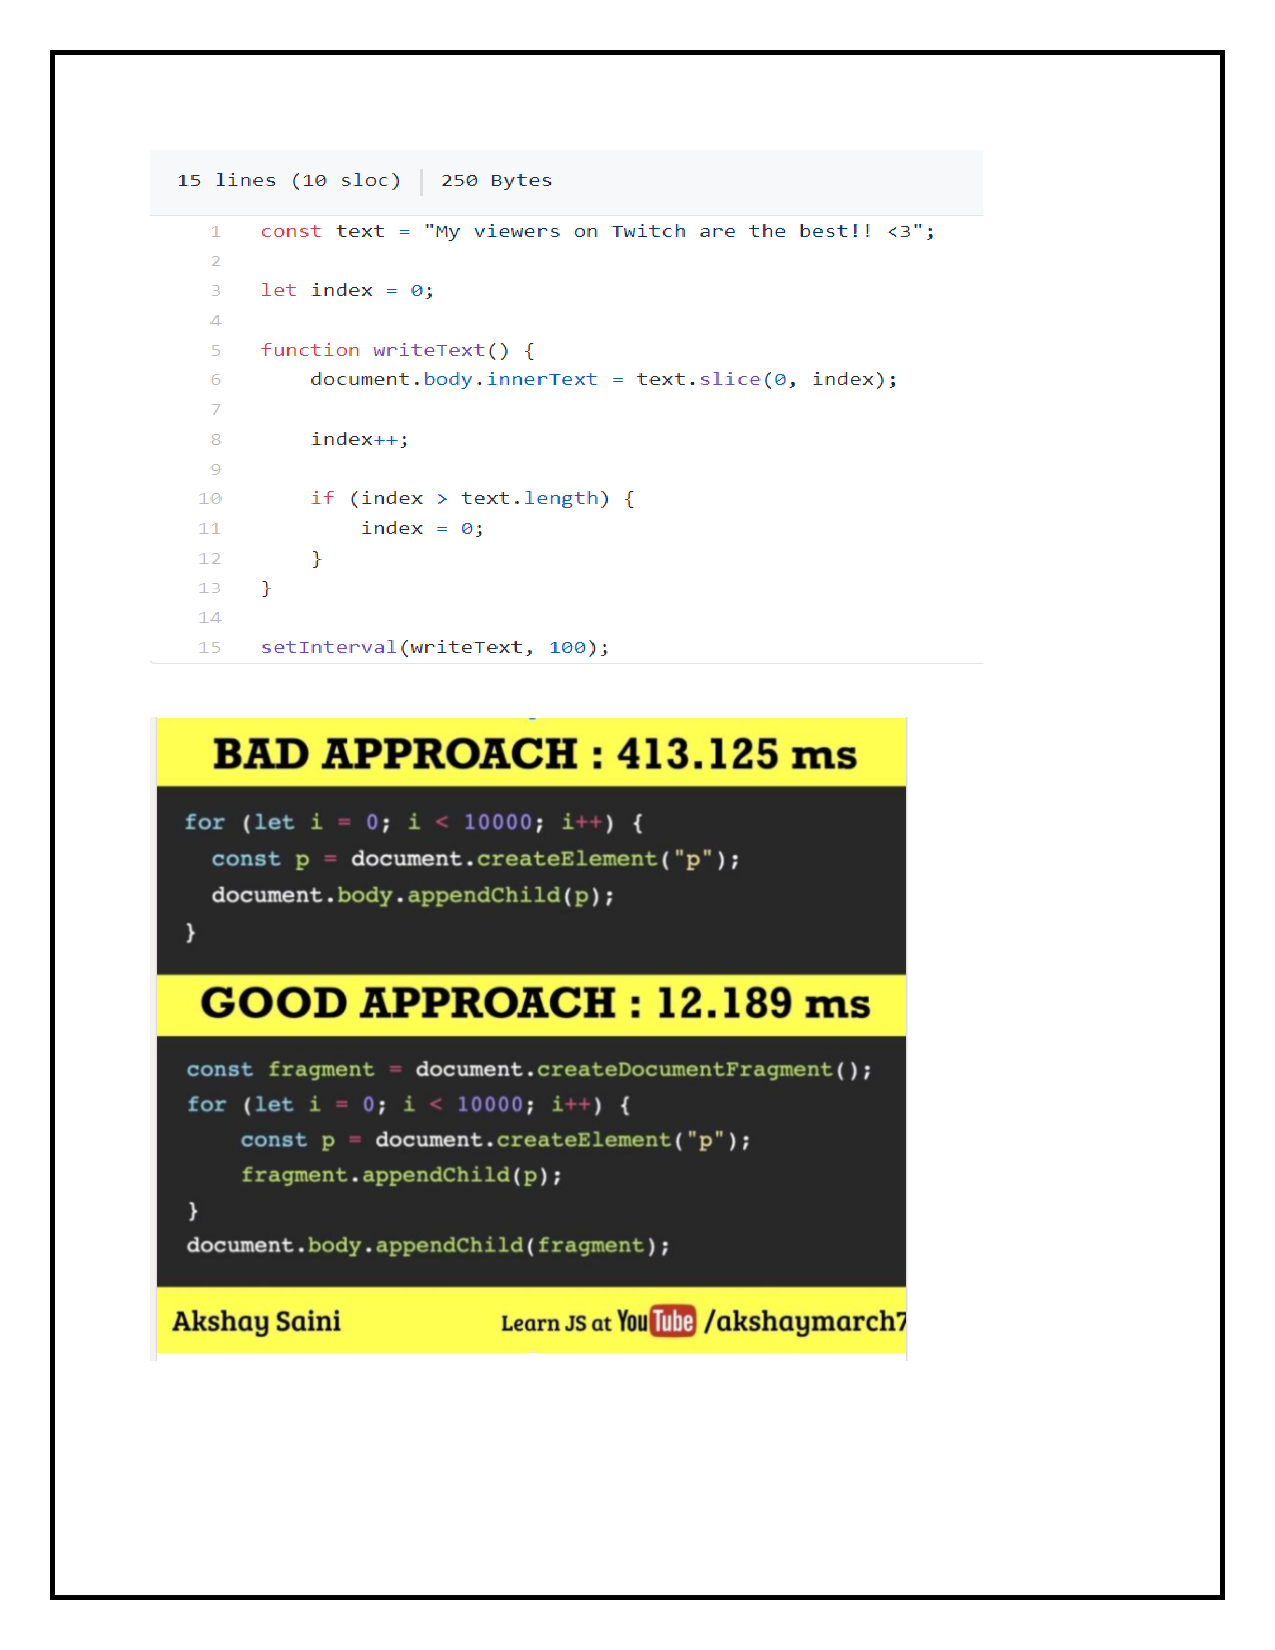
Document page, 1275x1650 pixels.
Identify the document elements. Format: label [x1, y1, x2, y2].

picture [150, 150, 984, 699]
picture [150, 717, 909, 1361]
